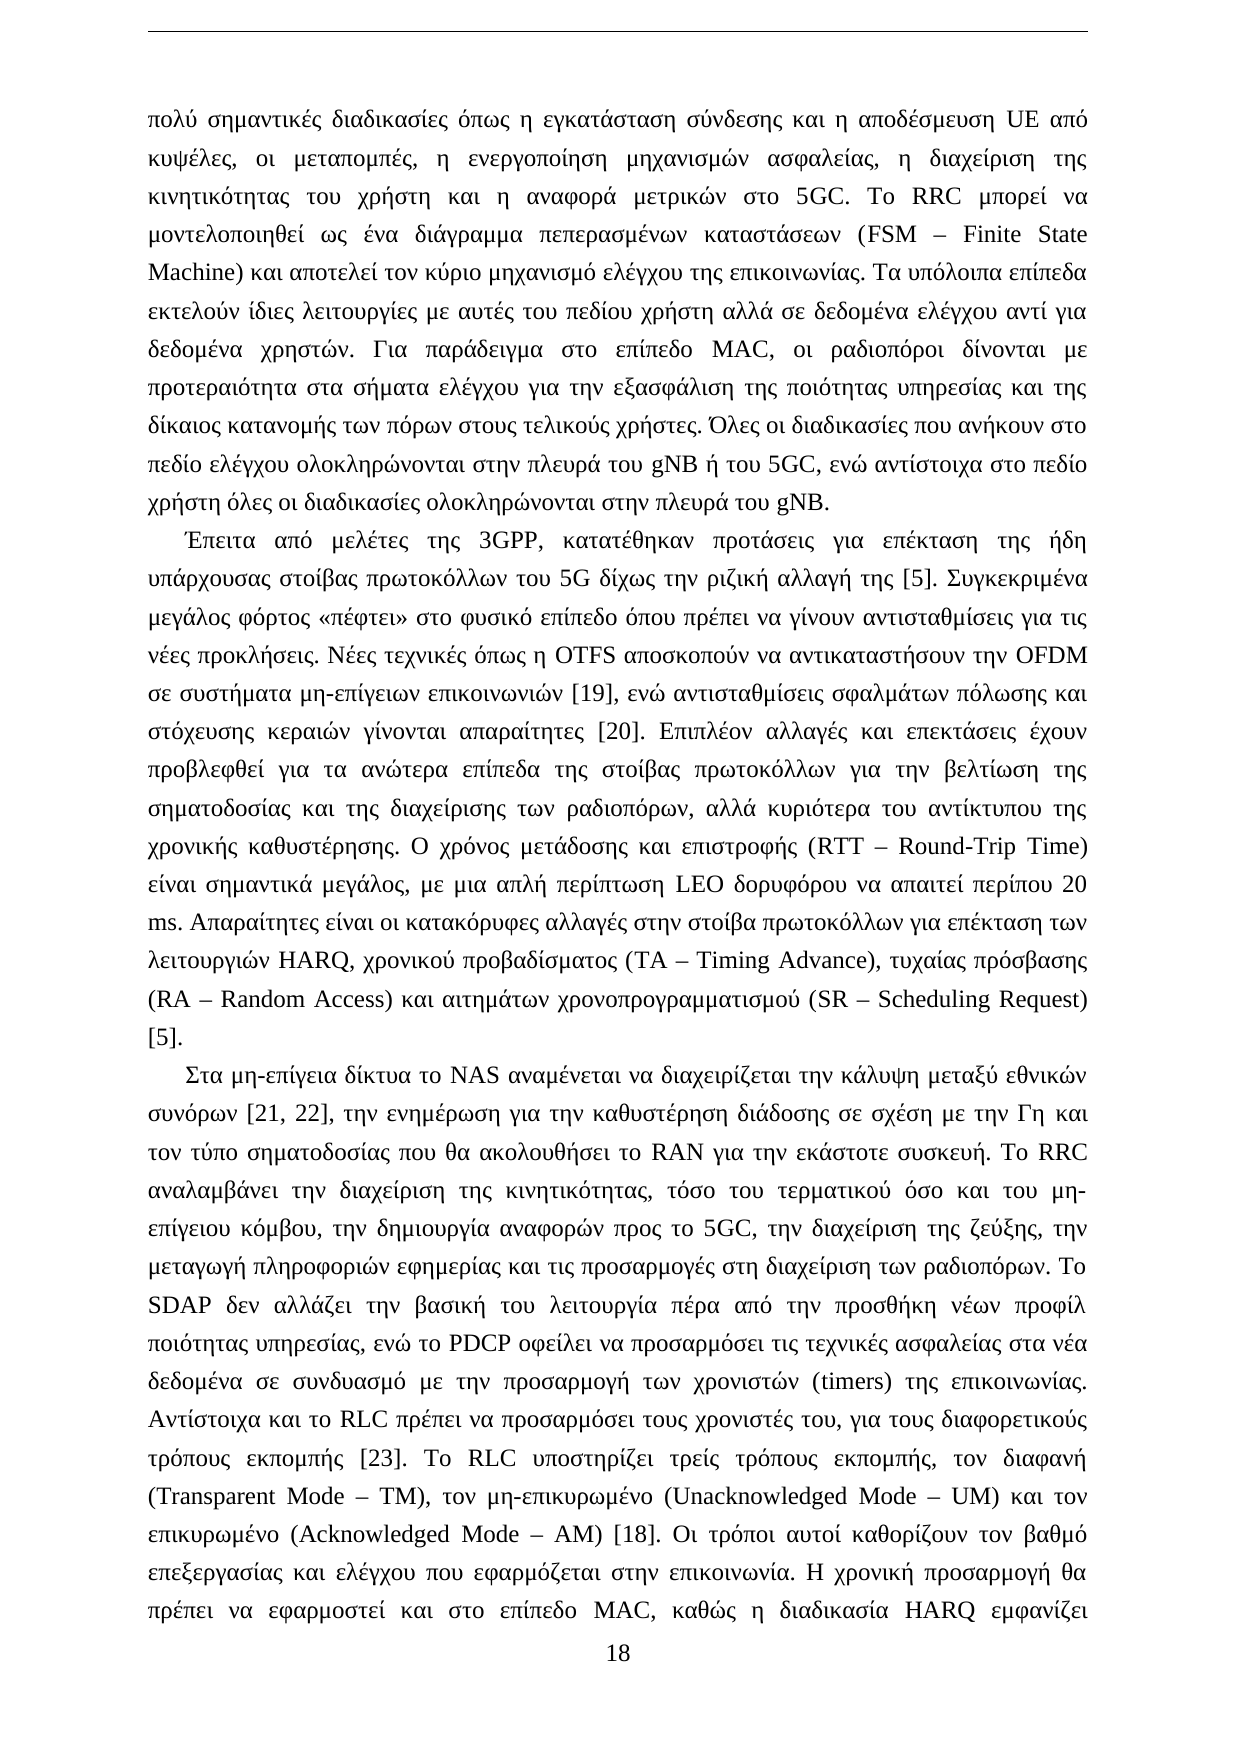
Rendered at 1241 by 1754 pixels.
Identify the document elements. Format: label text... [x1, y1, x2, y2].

text Έπειτα από μελέτες της 3GPP, κατατέθηκαν προτάσεις για επέκταση της ήδη υπάρχουσας στοίβας πρωτοκόλλων του 5G δίχως την ριζική αλλαγή της. Συγκεκριμένα μεγάλος φόρτος «πέφτει» στο φυσικό επίπεδο όπου πρέπει να γίνουν αντισταθμίσεις για τις νέες προκλήσεις. Νέες τεχνικές όπως η OTFS αποσκοπούν να αντικαταστήσουν την OFDM σε συστήματα μη-επίγειων επικοινωνιών, ενώ αντισταθμίσεις σφαλμάτων πόλωσης και στόχευσης κεραιών γίνονται απαραίτητες. Επιπλέον αλλαγές και επεκτάσεις έχουν προβλεφθεί για τα ανώτερα επίπεδα της στοίβας πρωτοκόλλων για την βελτίωση της σηματοδοσίας και της διαχείρισης των ραδιοπόρων, αλλά κυριότερα του αντίκτυπου της χρονικής καθυστέρησης. Ο χρόνος μετάδοσης και επιστροφής (RTT – Round-Trip Time) είναι σημαντικά μεγάλος, με μια απλή περίπτωση LEO δορυφόρου να απαιτεί περίπου 20 ms. Απαραίτητες είναι οι κατακόρυφες αλλαγές στην στοίβα πρωτοκόλλων για επέκταση των λειτουργιών HARQ, χρονικού προβαδίσματος (TA – Timing Advance), τυχαίας πρόσβασης (RA – Random Access) και αιτημάτων χρονοπρογραμματισμού (SR – Scheduling Request). [148, 525, 1088, 1051]
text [148, 104, 1088, 516]
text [148, 1060, 1088, 1624]
